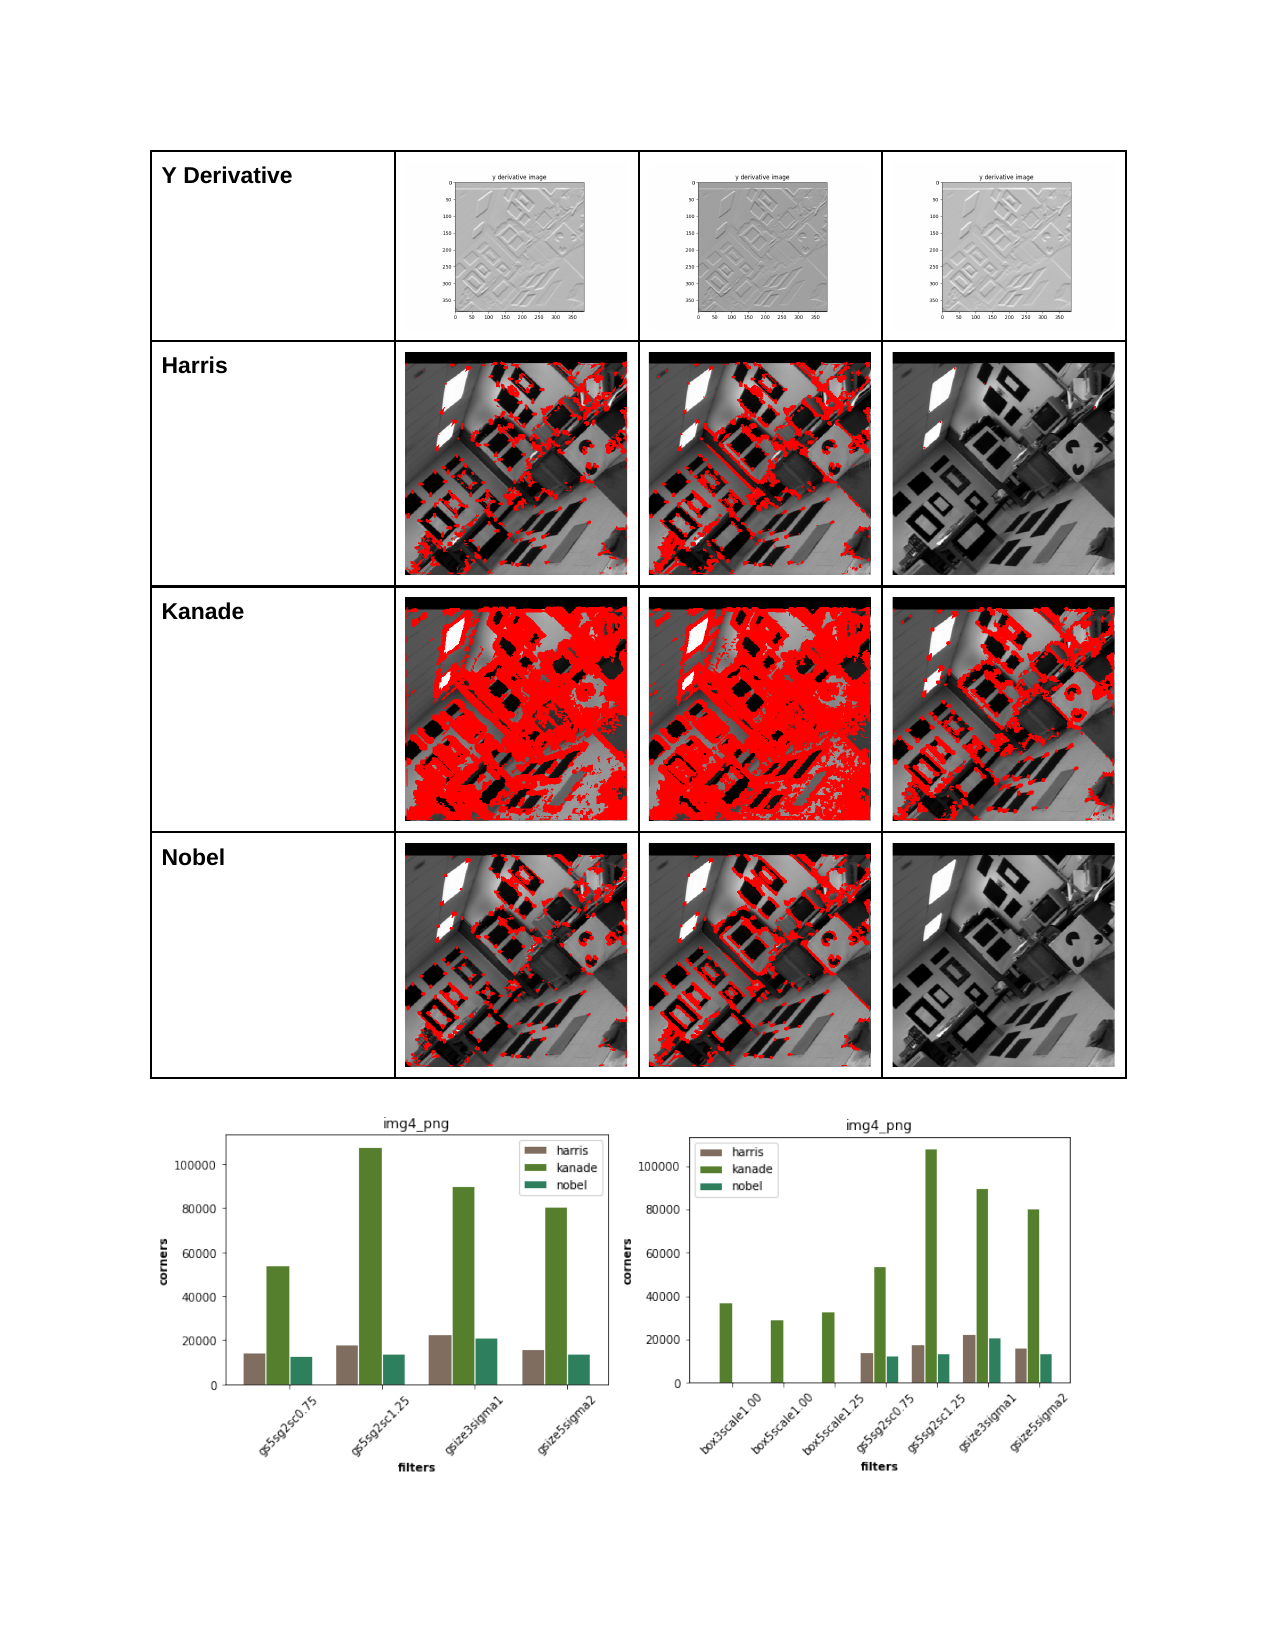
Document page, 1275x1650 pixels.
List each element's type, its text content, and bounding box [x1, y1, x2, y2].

table_cell [883, 342, 1125, 585]
picture [405, 843, 628, 1067]
picture [405, 162, 628, 330]
picture [405, 352, 628, 575]
table_cell Kanade [152, 588, 394, 831]
table_cell Harris [152, 342, 394, 585]
picture [405, 597, 628, 821]
table_cell [640, 342, 881, 585]
table_cell [396, 588, 638, 831]
picture [892, 352, 1115, 575]
table_cell [396, 342, 638, 585]
picture [648, 843, 871, 1067]
picture [648, 352, 871, 575]
table_cell [883, 588, 1125, 831]
picture [648, 162, 871, 330]
table_cell [640, 152, 881, 339]
table_cell [640, 588, 881, 831]
table_cell [396, 152, 638, 339]
table_cell Y Derivative [152, 152, 394, 339]
picture [892, 162, 1115, 330]
picture [892, 843, 1115, 1067]
table_cell [883, 152, 1125, 339]
table_cell [883, 833, 1125, 1077]
picture [648, 597, 871, 821]
picture [892, 597, 1115, 821]
table_cell Nobel [152, 833, 394, 1077]
table_cell [640, 833, 881, 1077]
table_cell [396, 833, 638, 1077]
picture [150, 1109, 1079, 1481]
